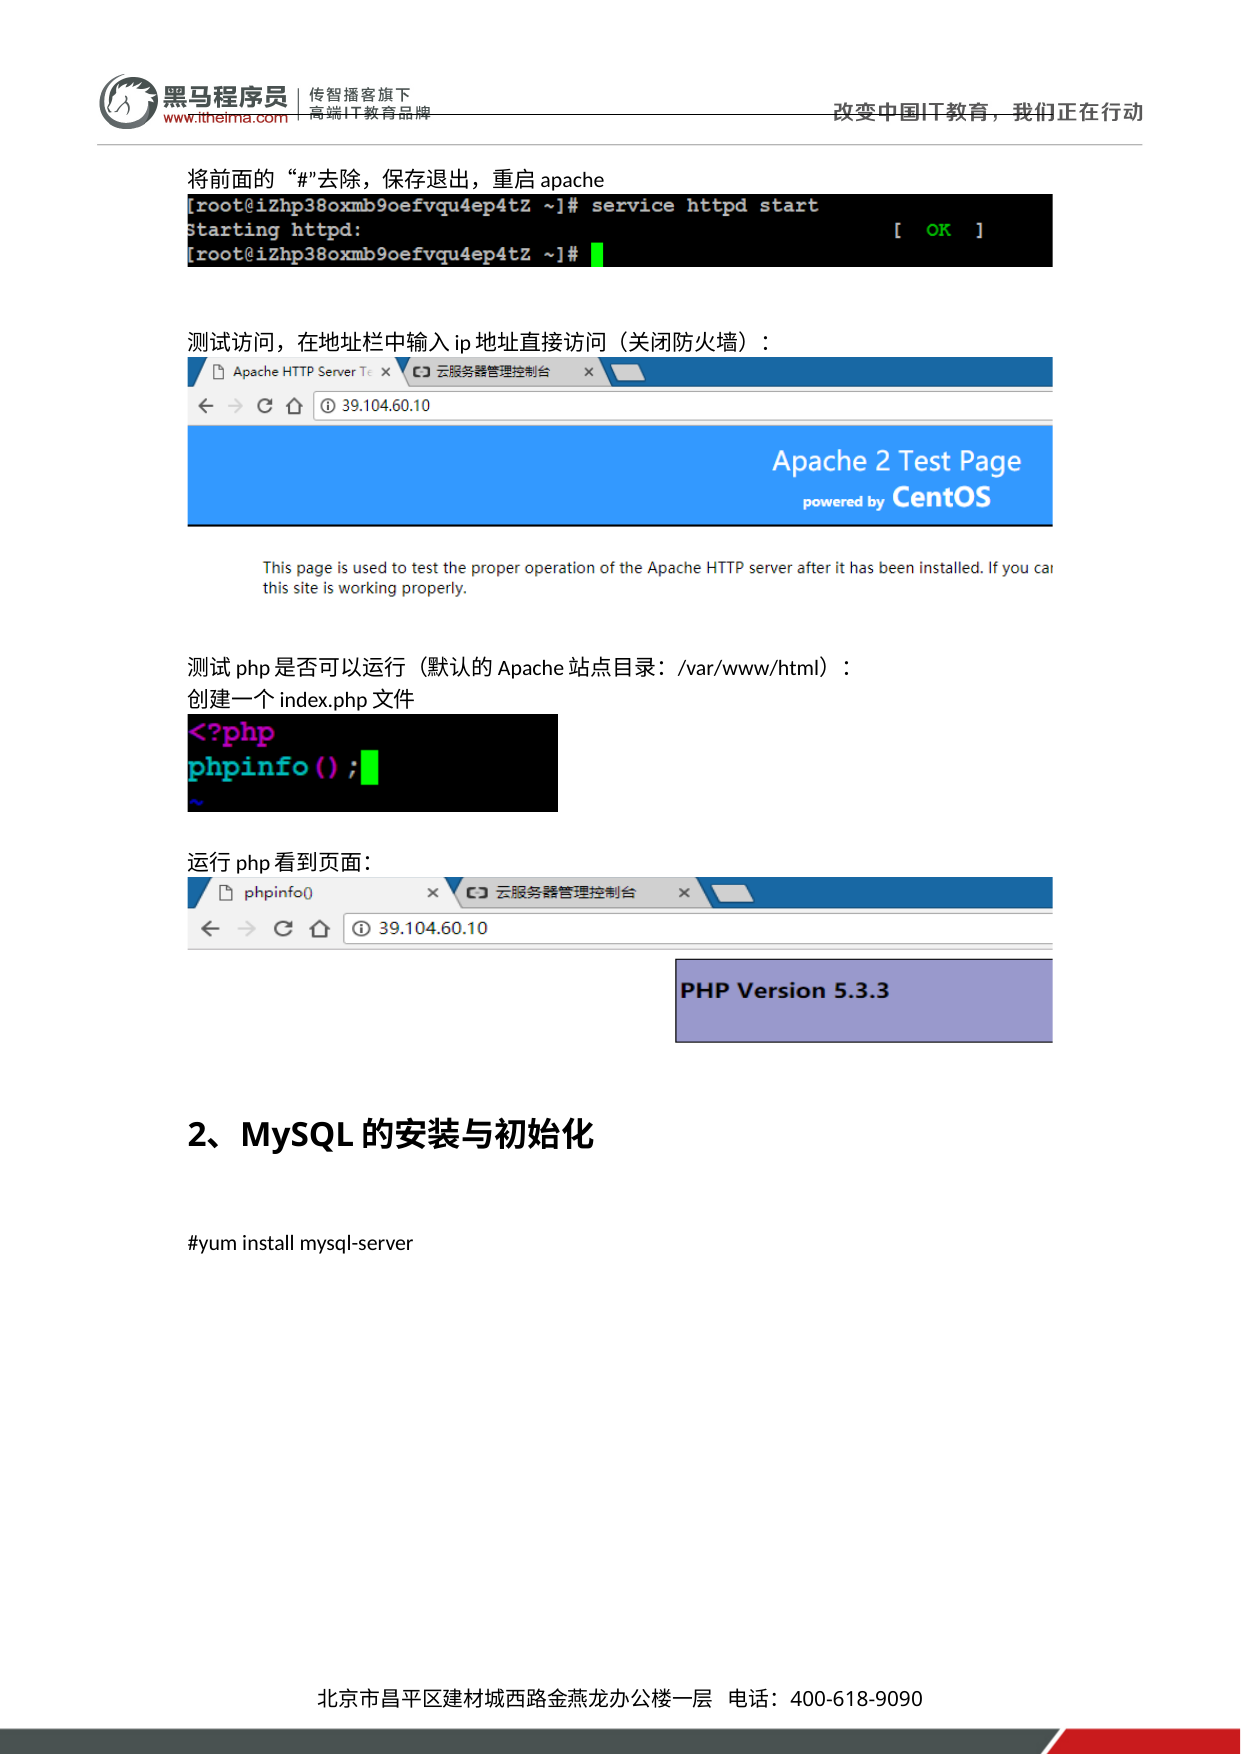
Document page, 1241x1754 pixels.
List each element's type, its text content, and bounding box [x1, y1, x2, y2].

picture [0, 3, 1241, 153]
picture [0, 1669, 1241, 1754]
text 创建一个index.php文件 [187, 682, 1053, 714]
text 测试访问，在地址栏中输入ip地址直接访问（关闭防火墙）： [187, 324, 1053, 357]
picture [187, 194, 1053, 267]
text #yum install mysql-server [187, 1226, 1053, 1259]
text 运行php看到页面： [187, 844, 1053, 877]
picture [187, 877, 1053, 1045]
text 将前面的“#”去除，保存退出，重启apache [187, 162, 1053, 194]
text 测试php是否可以运行（默认的Apache站点目录：/var/www/html）： [187, 649, 1053, 682]
picture [187, 714, 558, 812]
picture [187, 357, 1053, 604]
subtitle 2、MySQL的安装与初始化 [187, 1099, 1053, 1164]
